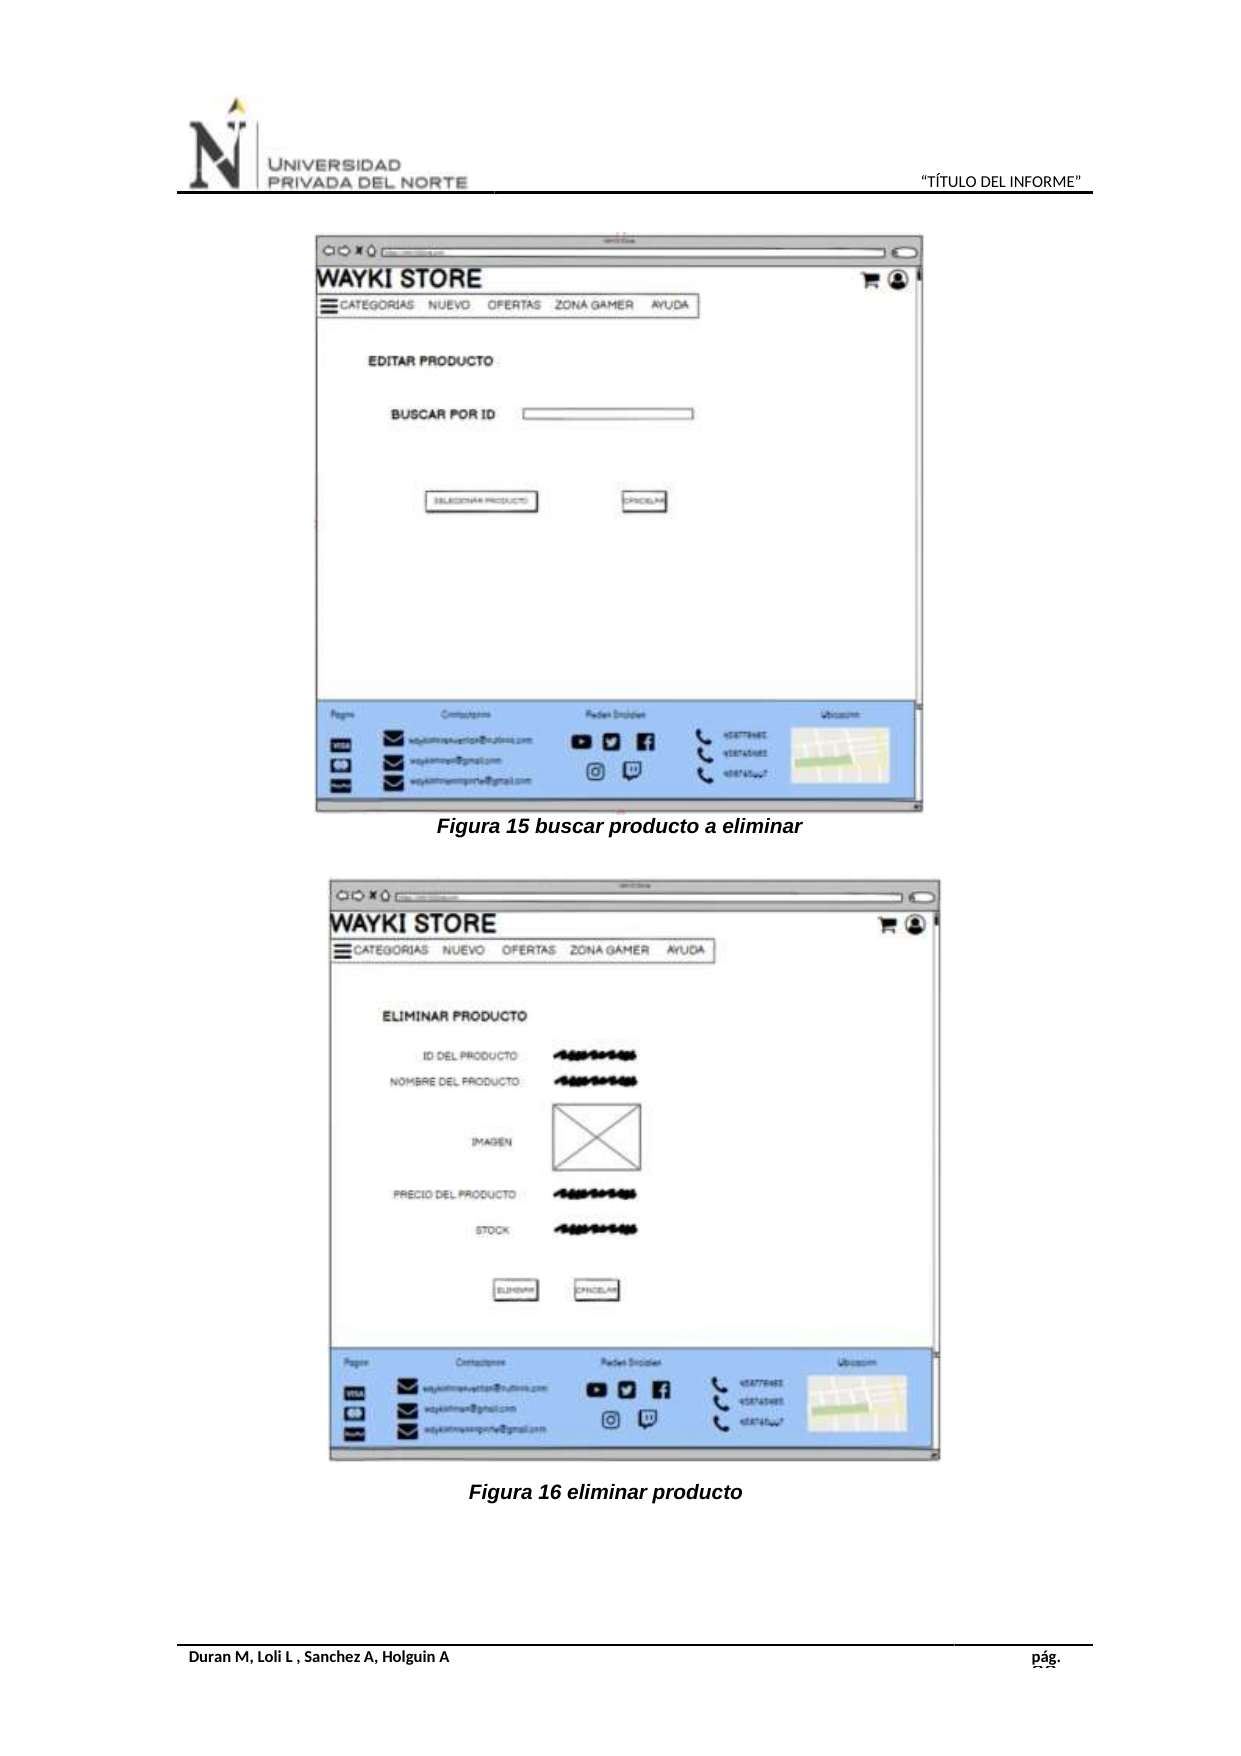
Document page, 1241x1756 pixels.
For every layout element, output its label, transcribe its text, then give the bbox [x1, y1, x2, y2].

picture [188, 95, 469, 191]
picture [313, 232, 925, 815]
picture [327, 876, 942, 1463]
text Figura 15 buscar producto a eliminar [201, 815, 1037, 838]
